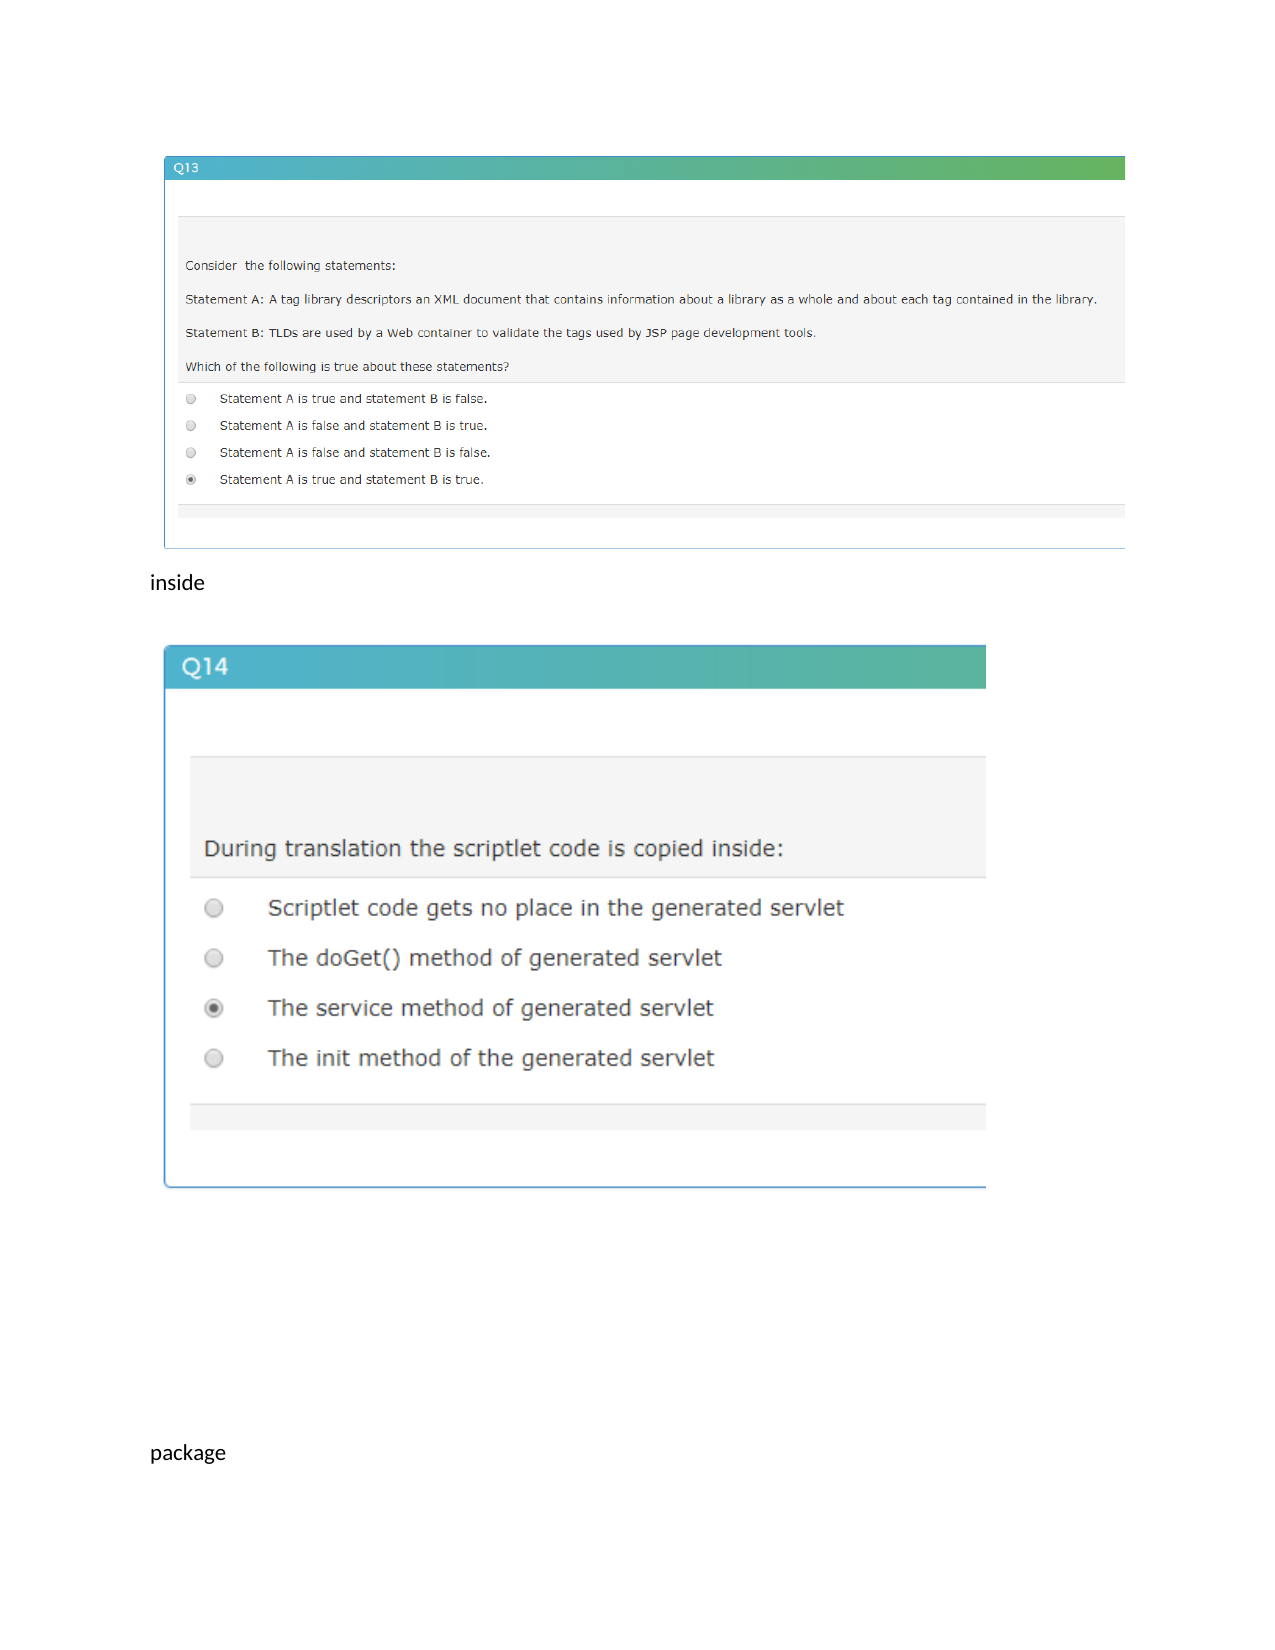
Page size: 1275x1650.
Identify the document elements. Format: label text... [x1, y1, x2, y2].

picture [150, 614, 986, 1279]
picture [150, 150, 1125, 549]
text inside [150, 568, 1125, 596]
text package [150, 1438, 1125, 1466]
